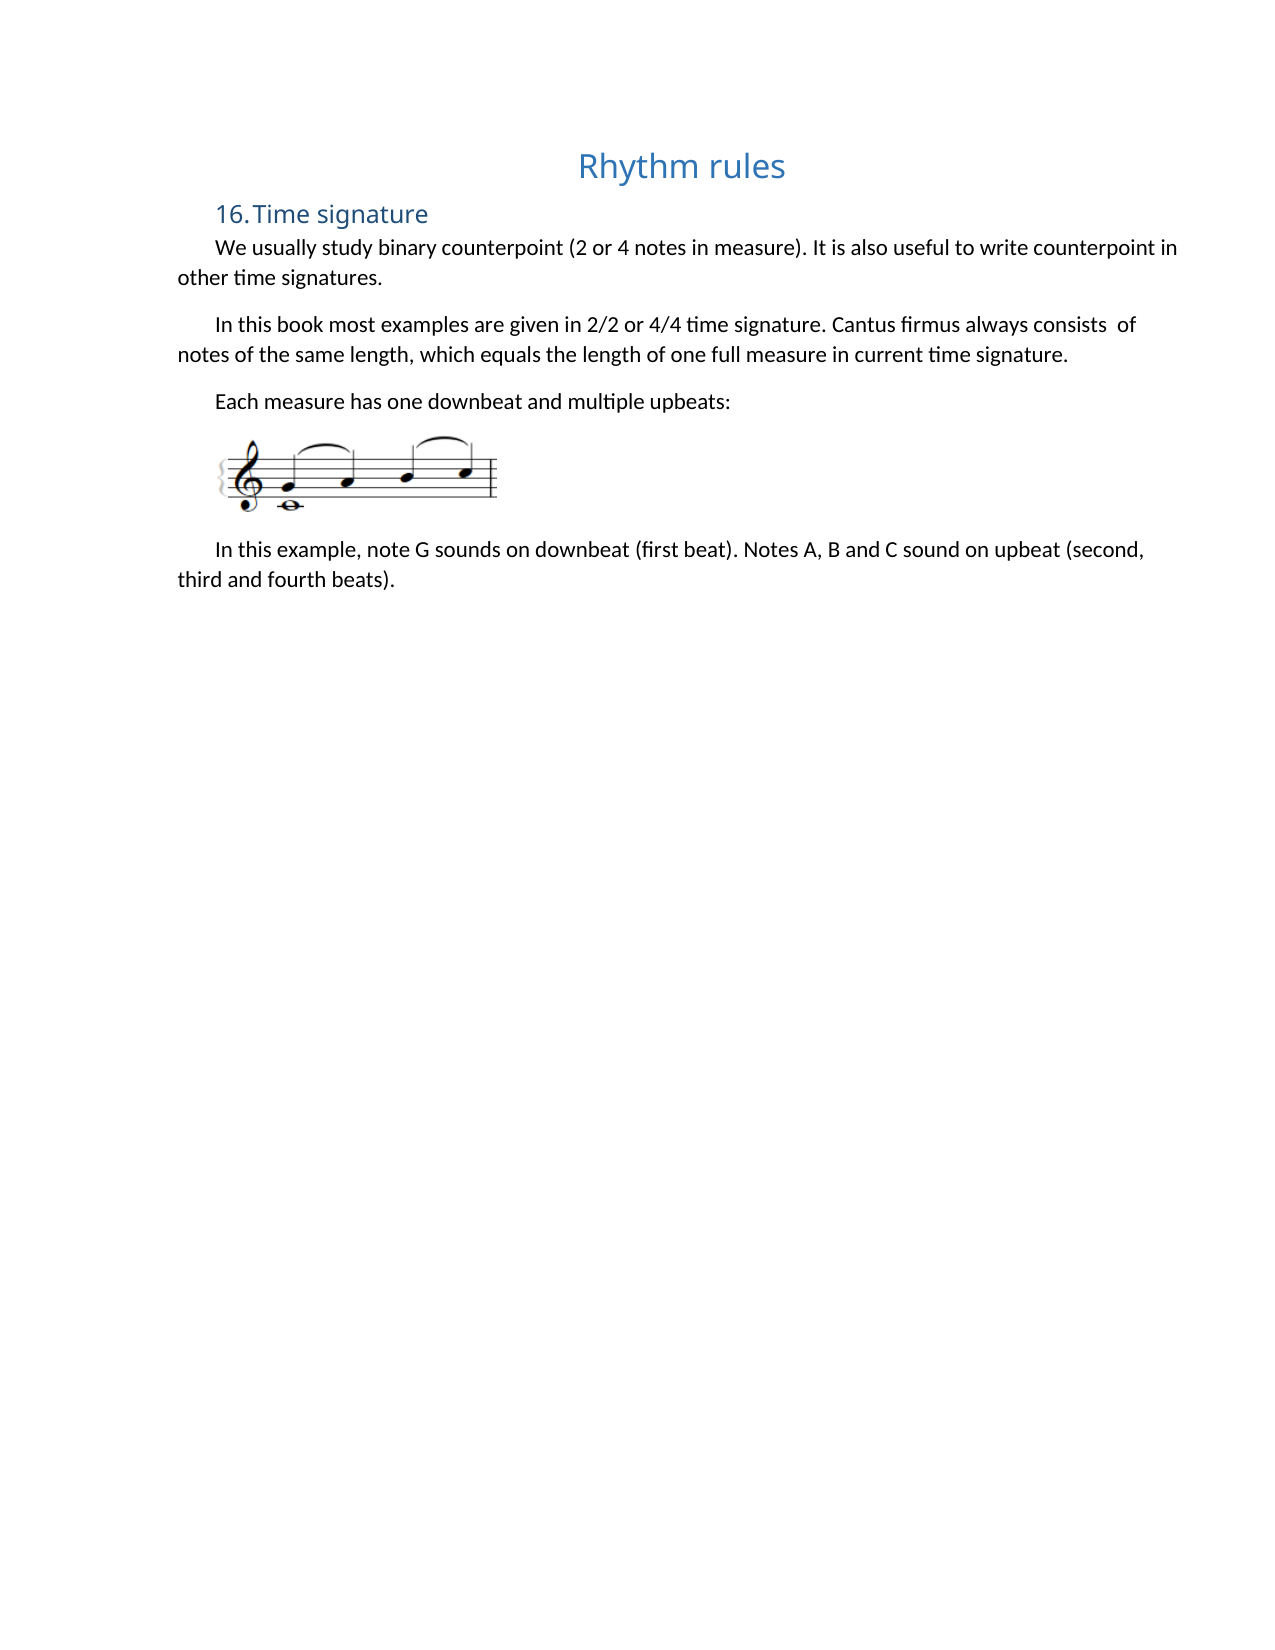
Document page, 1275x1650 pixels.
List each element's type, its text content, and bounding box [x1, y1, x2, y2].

text We usually study binary counterpoint (2 or 4 notes in measure). It is also useful to write counterpoint in other time signatures. [177, 233, 1186, 291]
text Each measure has one downbeat and multiple upbeats: [177, 387, 1186, 415]
text In this book most examples are given in 2/2 or 4/4 time signature. Cantus firmus always consists of notes of the same length, which equals the length of one full measure in current time signature. [177, 310, 1186, 368]
text In this example, note G sounds on downbeat (first beat). Notes A, B and C sound on upbeat (second, third and fourth beats). [177, 535, 1186, 593]
subtitle Rhythm rules [177, 143, 1186, 188]
picture [214, 434, 497, 517]
subtitle Time signature [215, 196, 1186, 230]
